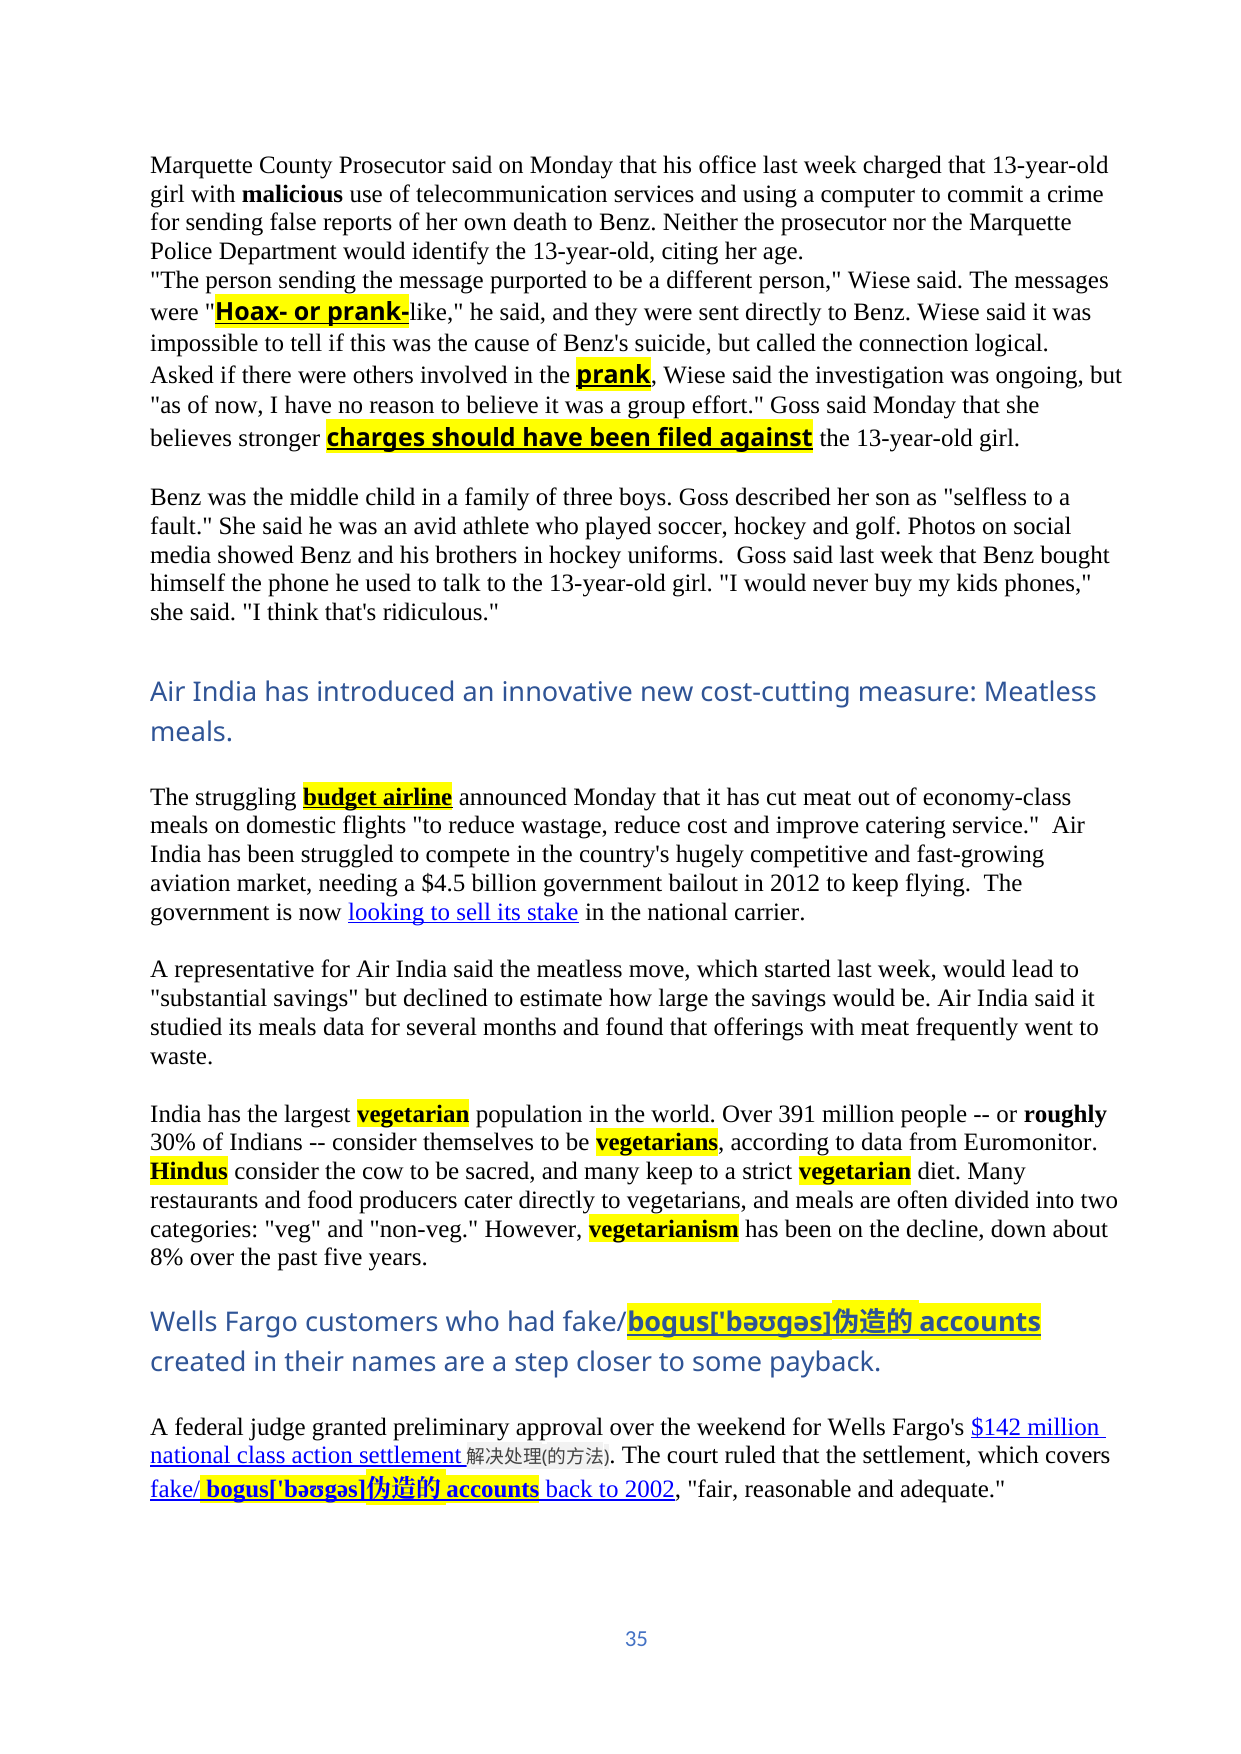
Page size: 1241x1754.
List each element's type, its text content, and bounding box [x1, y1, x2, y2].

text Asked if there were others involved in the prank, Wiese said the investigation was ongoing, but "as of now, I have no reason to believe it was a group effort." Goss said Monday that she believes stronger charges should have been filed against the 13-year-old girl. [150, 634, 1122, 731]
text Marquette County Prosecutor said on Monday that his office last week charged that 13-year-old girl with malicious use of telecommunication services and using a computer to commit a crime for sending false reports of her own death to Benz. Neither the prosecutor nor the Marquette Police Department would identify the 13-year-old, citing her age. [150, 427, 1122, 542]
text "The person sending the message purported to be a different person," Wiese said. The messages were "Hoax- or prank-like," he said, and they were sent directly to Benz. Wiese said it was impossible to tell if this was the cause of Benz's suicide, but called the connection logical. [150, 542, 1122, 634]
text http://edition.cnn.com/2017/04/10/us/boy-prank-death-trnd/index.html [150, 190, 1122, 218]
text A representative for Air India said the meatless move, which started last week, would lead to "substantial savings" but declined to estimate how large the savings would be. Air India said it studied its meals data for several months and found that offerings with meat frequently went to waste. [150, 1232, 1122, 1347]
subtitle Air India has introduced an innovative new cost-cutting measure: Meatless meals. [150, 950, 1122, 1027]
text Benz was the middle child in a family of three boys. Goss described her son as "selfless to a fault." She said he was an avid athlete who played soccer, hockey and golf. Photos on social media showed Benz and his brothers in hockey uniforms. Goss said last week that Benz bought himself the phone he used to talk to the 13-year-old girl. "I would never buy my kids phones," she said. "I think that's ridiculous." [150, 759, 1122, 903]
text The struggling budget airline announced Monday that it has cut meat out of economy-class meals on domestic flights "to reduce wastage, reduce cost and improve catering service." Air India has been struggled to compete in the country's hugely competitive and fast-growing aviation market, needing a $4.5 billion government bailout in 2012 to keep flying. The government is now looking to sell its stake in the national carrier. [150, 1059, 1122, 1203]
subtitle A boy died for a prank call [150, 150, 1122, 187]
text An 11-year-old boy who died last week of injuries suffered in a March suicide attempt will be laid to rest Tuesday. When Tysen Benz hanged himself March 14, he left no note. But his mother, says Benz was the victim of a prank/hoax/mischief恶作剧 that drove him to take his own life. Benz killed himself after receiving a prank text messages that led him to believe a girl he considered his girlfriend had herself committed suicide. [150, 249, 1122, 398]
text India has the largest vegetarian population in the world. Over 391 million people -- or roughly 30% of Indians -- consider themselves to be vegetarians, according to data from Euromonitor. Hindus consider the cow to be sacred, and many keep to a strict vegetarian diet. Many restaurants and food producers cater directly to vegetarians, and meals are often divided into two categories: "veg" and "non-veg." However, vegetarianism has been on the decline, down about 8% over the past five years. [150, 1376, 1122, 1548]
